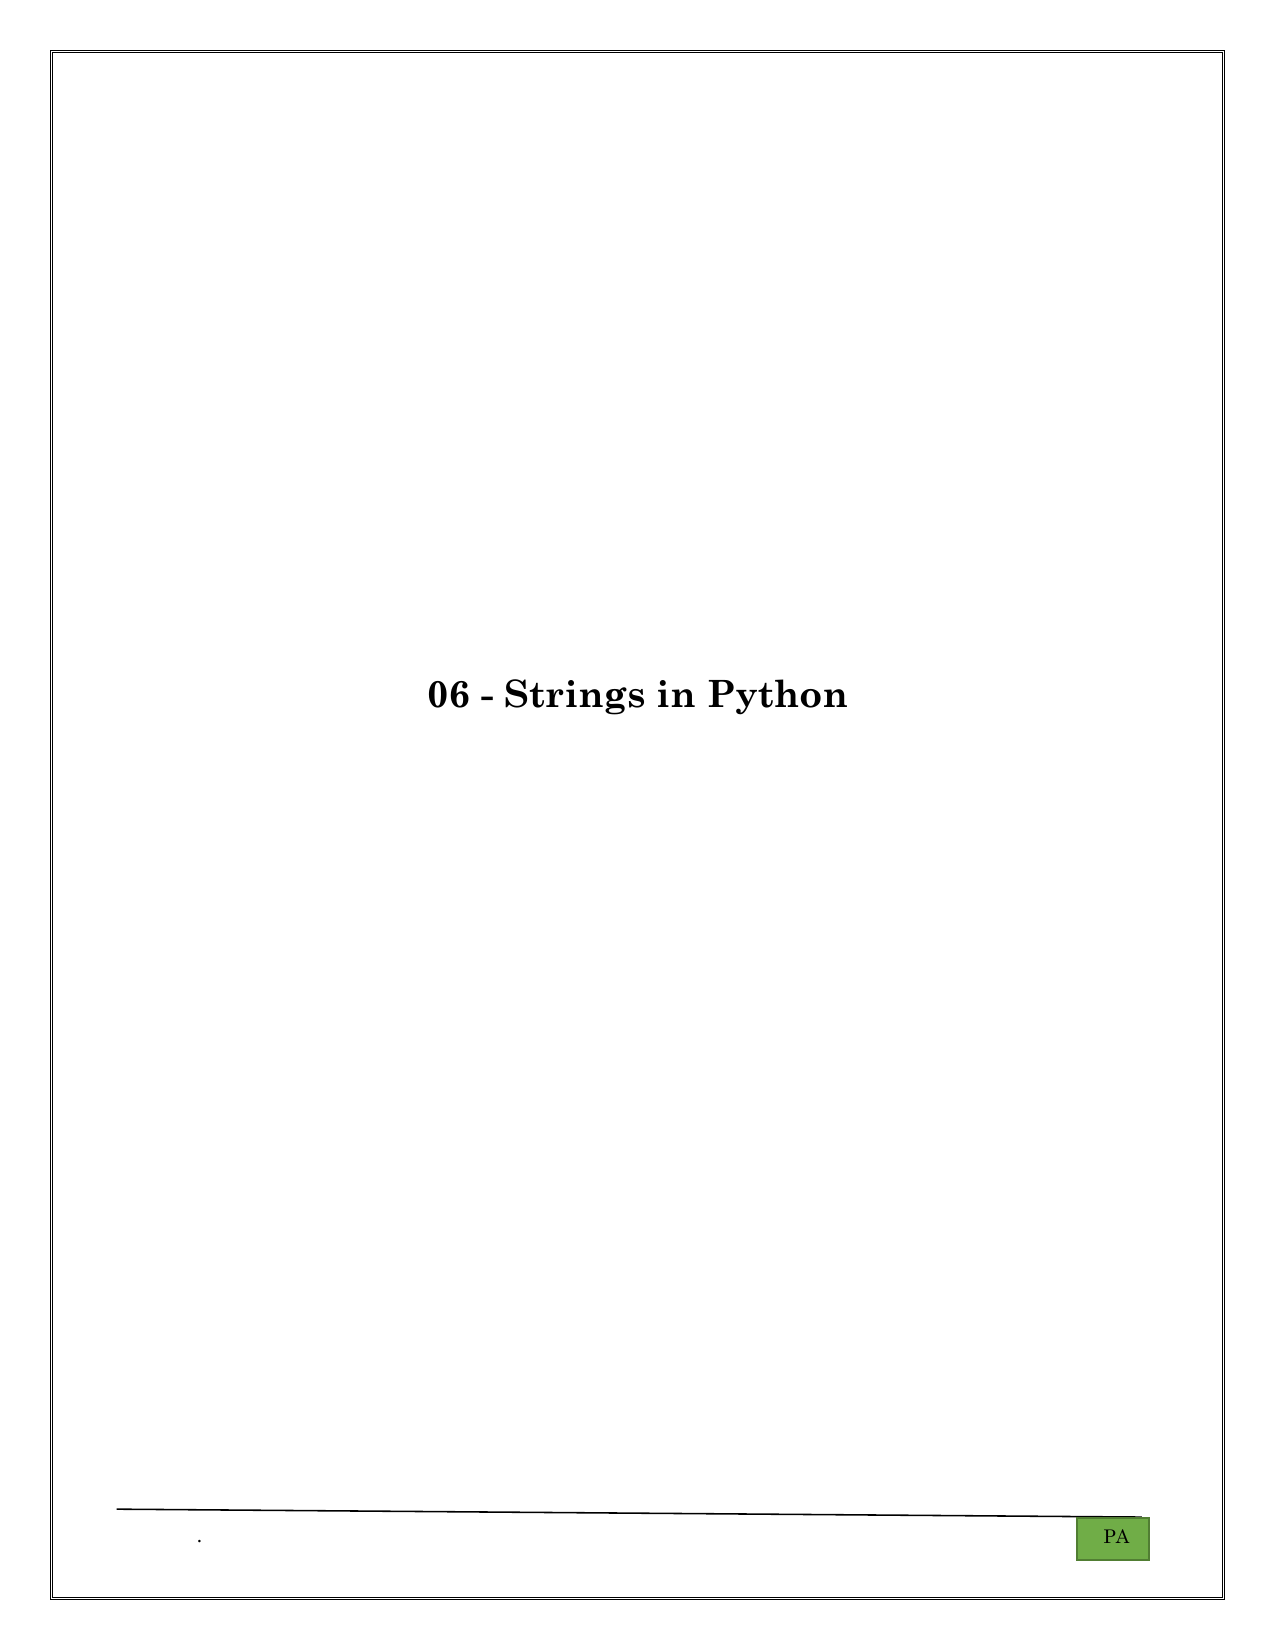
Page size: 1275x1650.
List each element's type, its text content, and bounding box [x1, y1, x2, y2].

subtitle 06 - Strings in Python [150, 670, 1125, 715]
